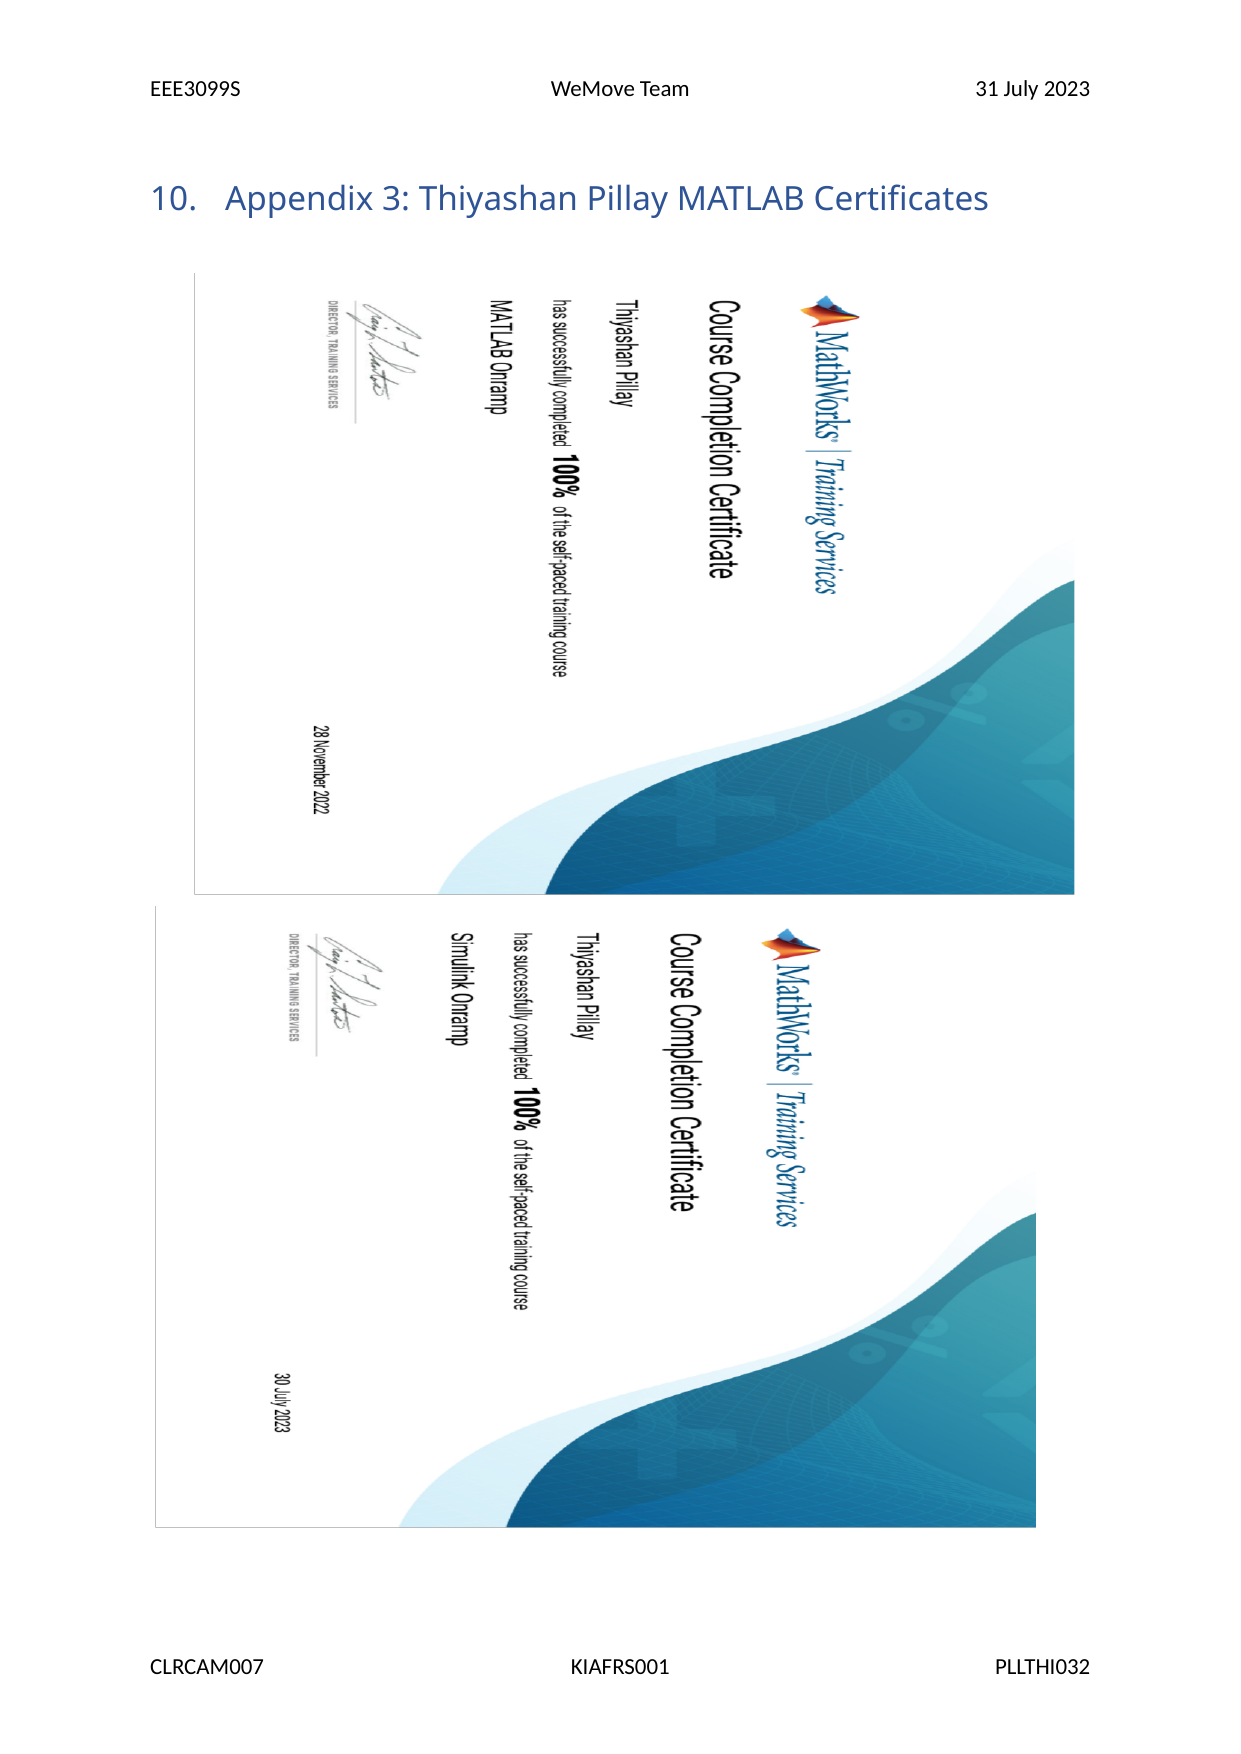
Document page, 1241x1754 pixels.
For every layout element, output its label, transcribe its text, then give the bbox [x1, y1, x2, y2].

subtitle Appendix 3: Thiyashan Pillay MATLAB Certificates [150, 175, 1090, 220]
